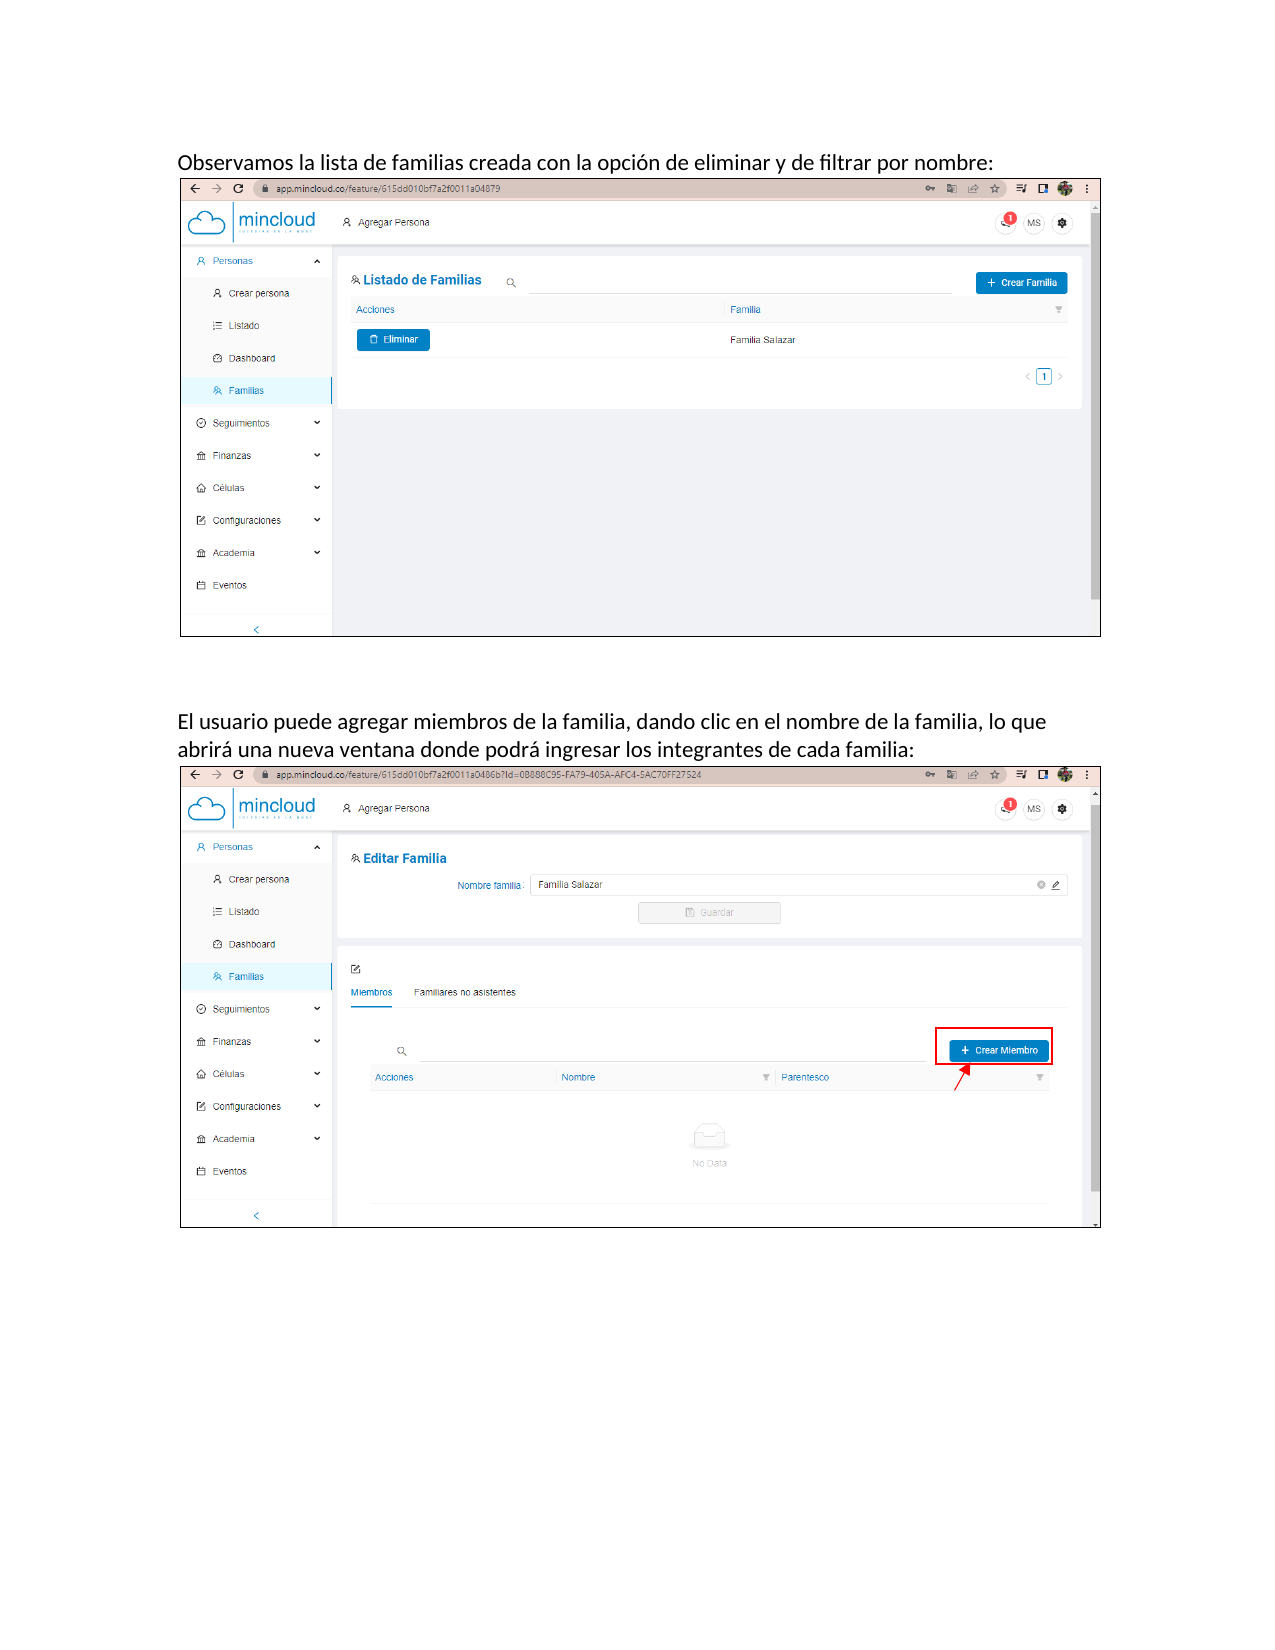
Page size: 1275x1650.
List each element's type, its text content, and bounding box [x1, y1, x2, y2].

text Observamos la lista de familias creada con la opción de eliminar y de filtrar por nombre: [177, 148, 1098, 176]
text El usuario puede agregar miembros de la familia, dando clic en el nombre de la familia, lo que abrirá una nueva ventana donde podrá ingresar los integrantes de cada familia: [177, 707, 1098, 763]
picture [181, 179, 1100, 636]
picture [181, 767, 1100, 1227]
